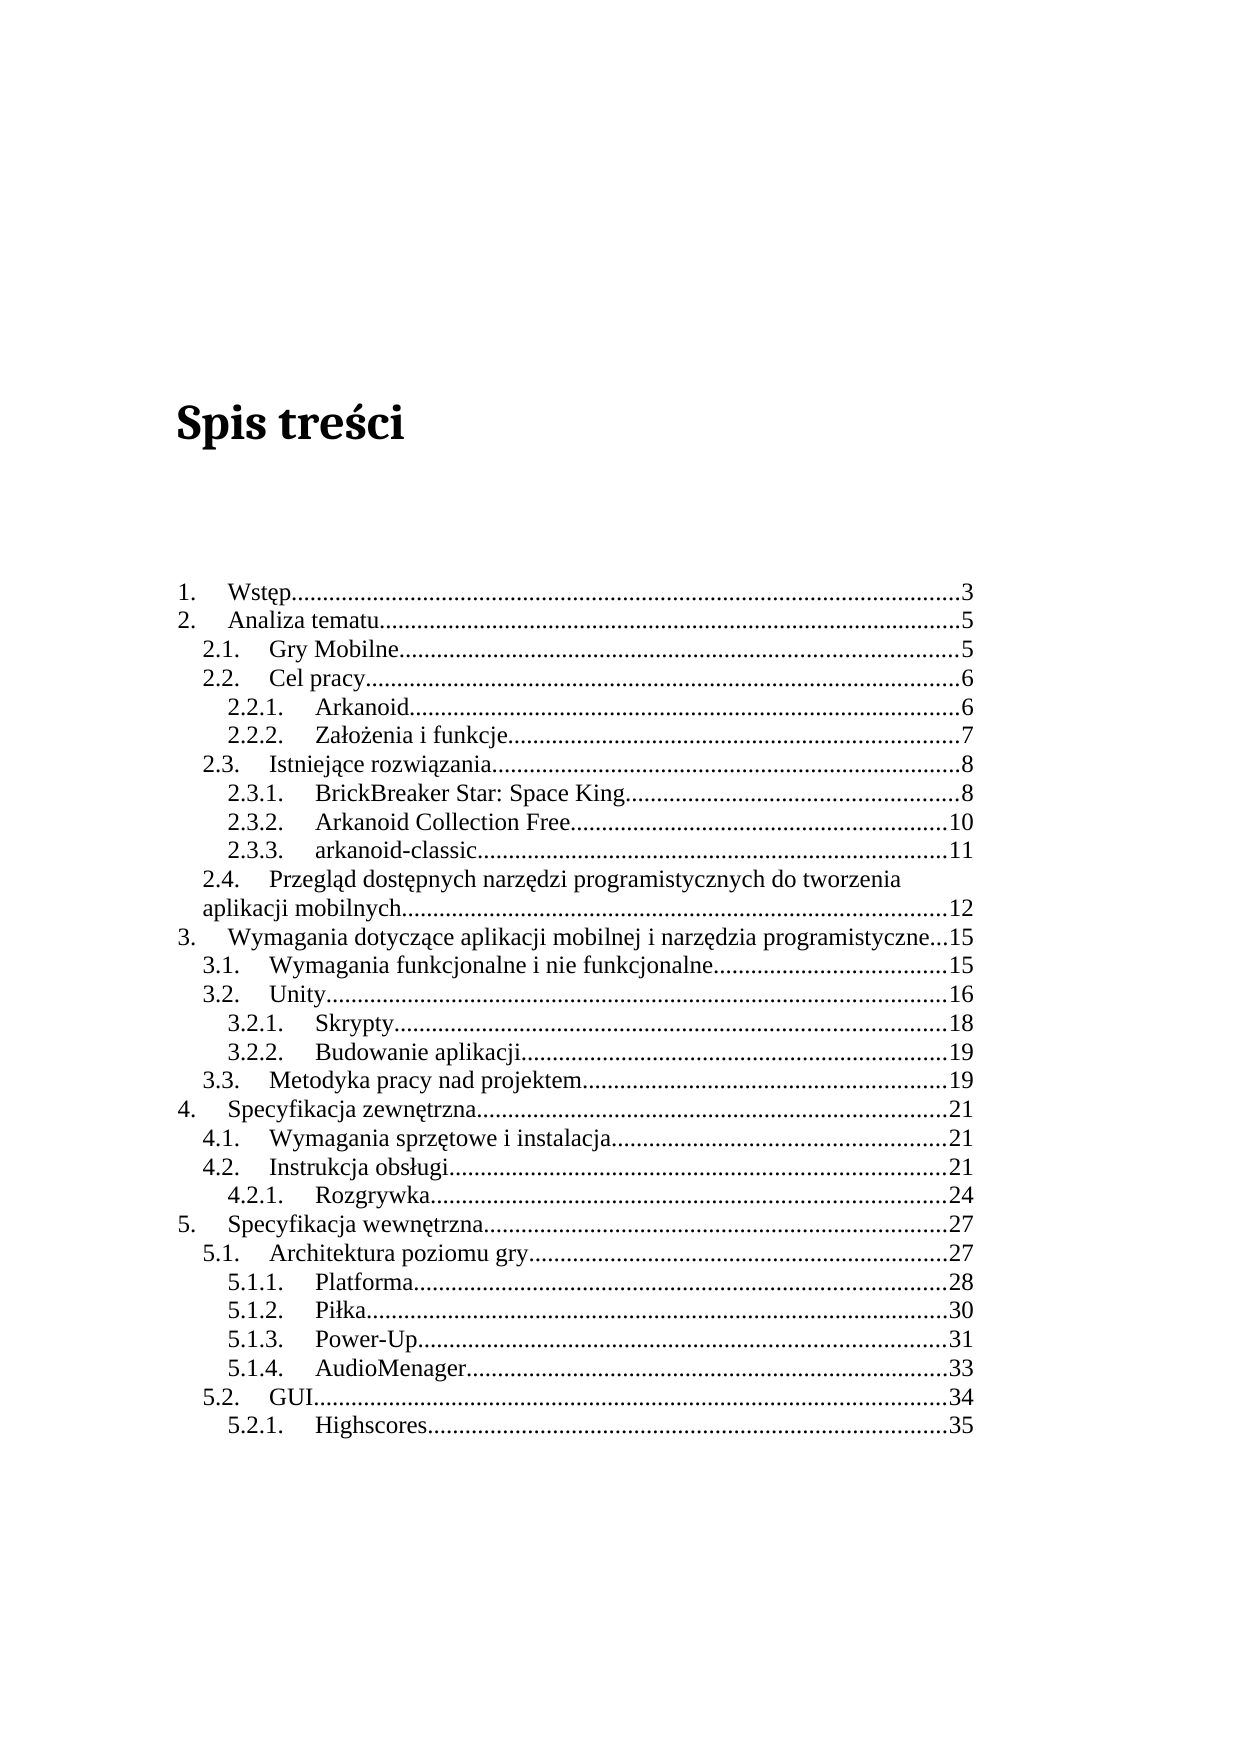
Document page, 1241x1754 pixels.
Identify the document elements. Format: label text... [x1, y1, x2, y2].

text 3. Wymagania dotyczące aplikacji mobilnej i narzędzia programistyczne 15 [177, 922, 974, 951]
text 2.2.2. Założenia i funkcje 7 [227, 721, 974, 749]
text 2.3. Istniejące rozwiązania 8 [202, 749, 974, 778]
text 2.3.3. arkanoid-classic 11 [227, 836, 974, 864]
text 5.1.1. Platforma 28 [227, 1267, 974, 1296]
subtitle Spis treści [177, 394, 974, 452]
text 1. Wstęp 3 [177, 577, 974, 606]
text 2.3.2. Arkanoid Collection Free 10 [227, 807, 974, 836]
text 2.4. Przegląd dostępnych narzędzi programistycznych do tworzenia aplikacji mobilnych 12 [202, 864, 974, 922]
text 2.3.1. BrickBreaker Star: Space King 8 [227, 778, 974, 807]
text 4.2.1. Rozgrywka 24 [227, 1181, 974, 1209]
text 5.1. Architektura poziomu gry 27 [202, 1238, 974, 1267]
text 5.1.3. Power-Up 31 [227, 1324, 974, 1353]
text 2.2. Cel pracy 6 [202, 663, 974, 692]
text 5.2.1. Highscores 35 [227, 1411, 974, 1439]
text 3.2. Unity 16 [202, 979, 974, 1008]
text 5.1.4. AudioMenager 33 [227, 1353, 974, 1382]
text 5.1.2. Piłka 30 [227, 1296, 974, 1324]
text 5. Specyfikacja wewnętrzna 27 [177, 1209, 974, 1238]
text 5.2. GUI 34 [202, 1382, 974, 1411]
text 3.1. Wymagania funkcjonalne i nie funkcjonalne 15 [202, 951, 974, 979]
text 2. Analiza tematu 5 [177, 606, 974, 634]
text 2.1. Gry Mobilne 5 [202, 634, 974, 663]
text 3.2.2. Budowanie aplikacji 19 [227, 1037, 974, 1066]
text 4.1. Wymagania sprzętowe i instalacja 21 [202, 1123, 974, 1152]
text 4. Specyfikacja zewnętrzna 21 [177, 1094, 974, 1123]
text 3.2.1. Skrypty 18 [227, 1008, 974, 1037]
text 2.2.1. Arkanoid 6 [227, 692, 974, 721]
text 3.3. Metodyka pracy nad projektem 19 [202, 1066, 974, 1094]
text 4.2. Instrukcja obsługi 21 [202, 1152, 974, 1181]
